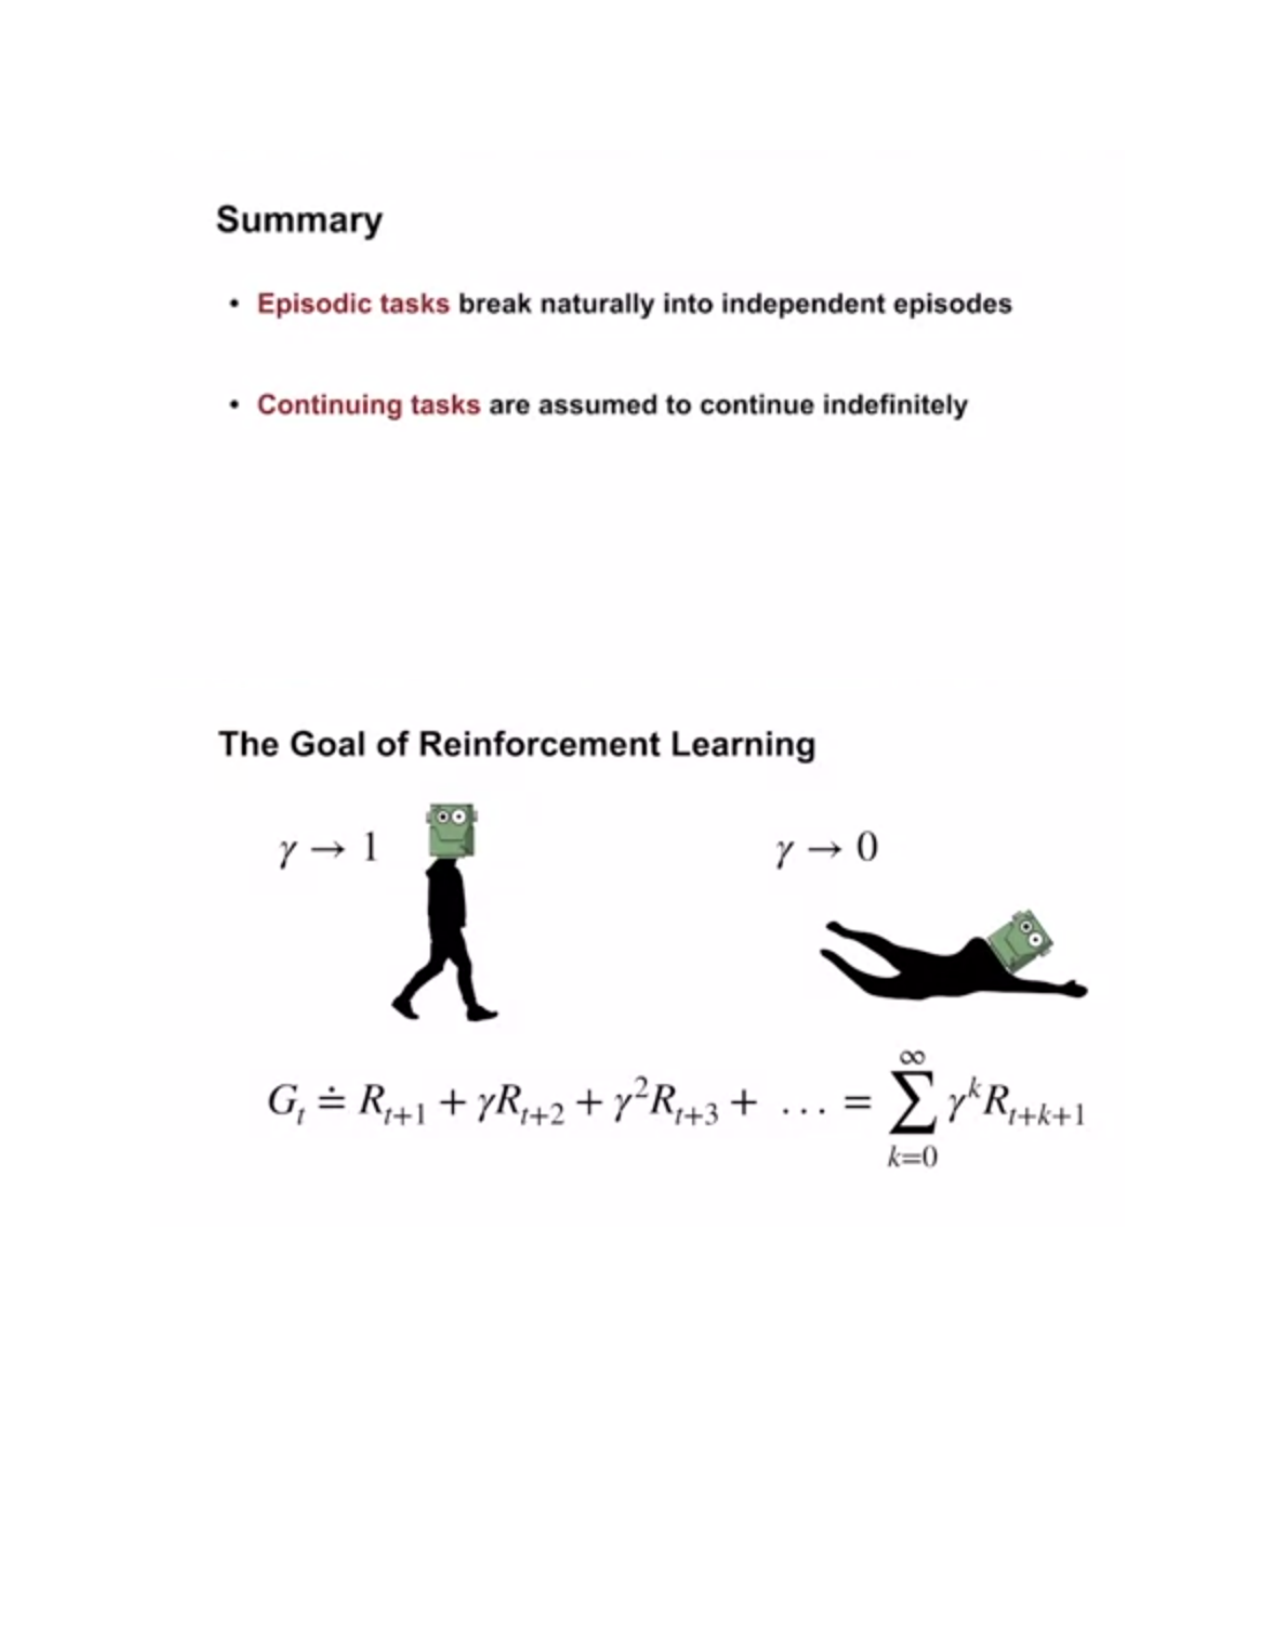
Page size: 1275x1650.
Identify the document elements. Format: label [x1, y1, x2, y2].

picture [150, 679, 1125, 1227]
picture [150, 150, 1125, 678]
